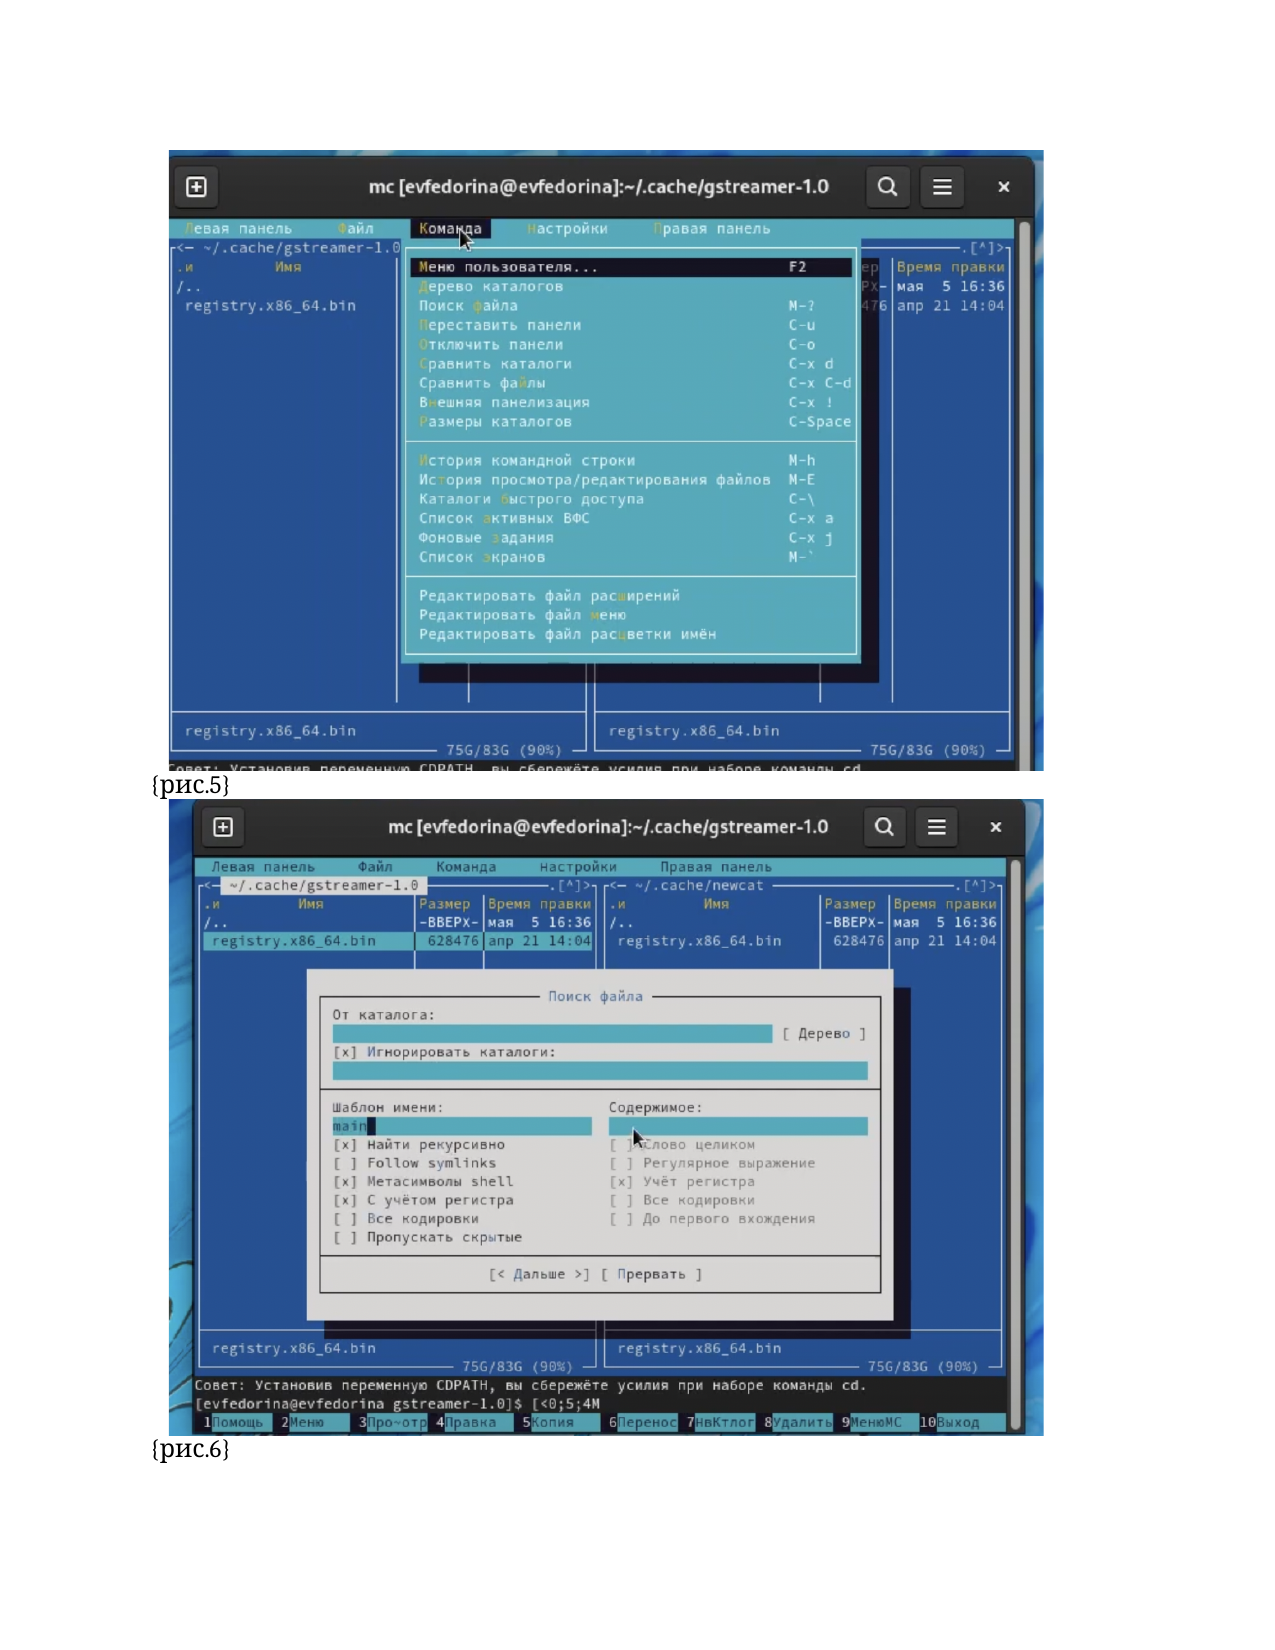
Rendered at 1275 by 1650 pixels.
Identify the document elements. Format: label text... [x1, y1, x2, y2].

picture [168, 799, 1044, 1436]
picture [168, 150, 1044, 771]
